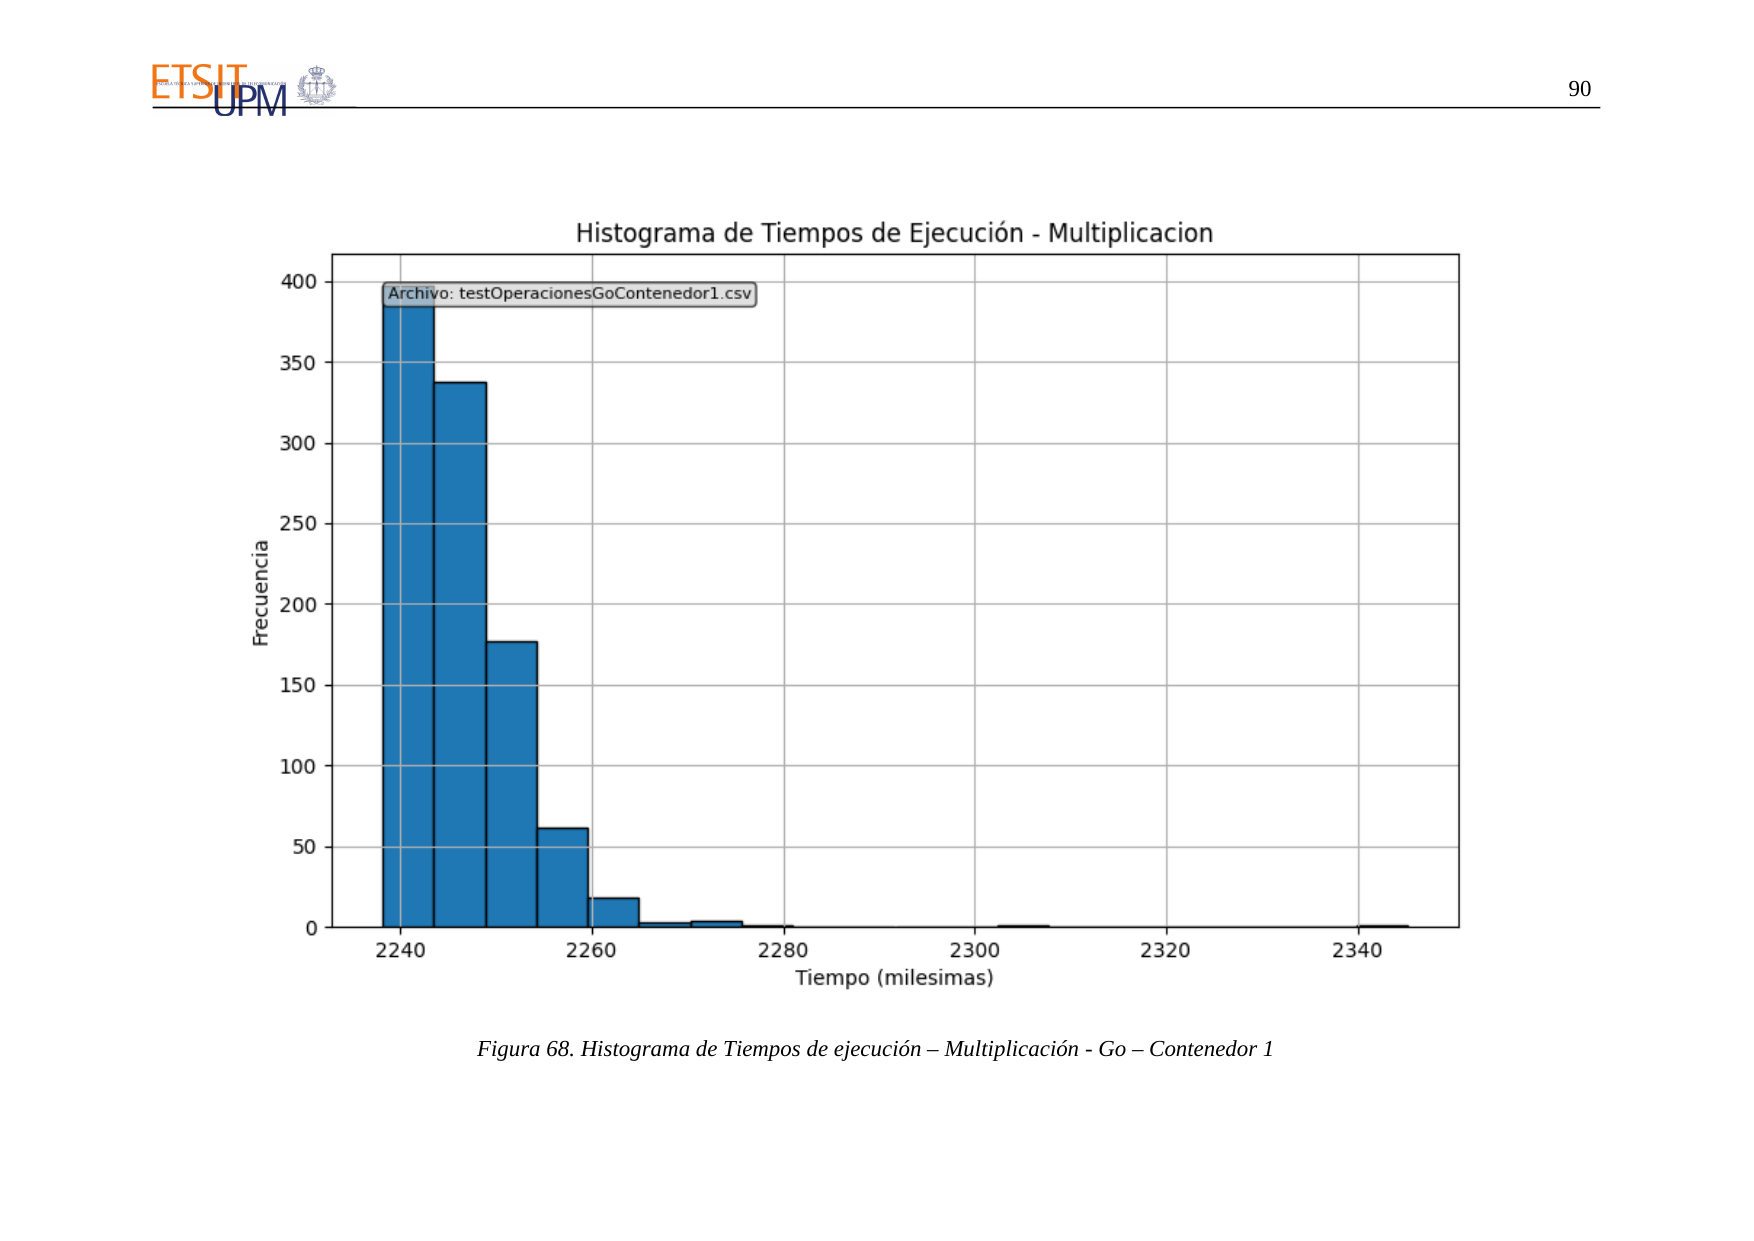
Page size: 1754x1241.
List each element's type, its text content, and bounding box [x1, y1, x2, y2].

text Figura 68. Histograma de Tiempos de ejecución – Multiplicación - Go – Contenedor 1 [150, 1035, 1604, 1061]
picture [151, 63, 338, 117]
picture [150, 150, 1604, 1023]
